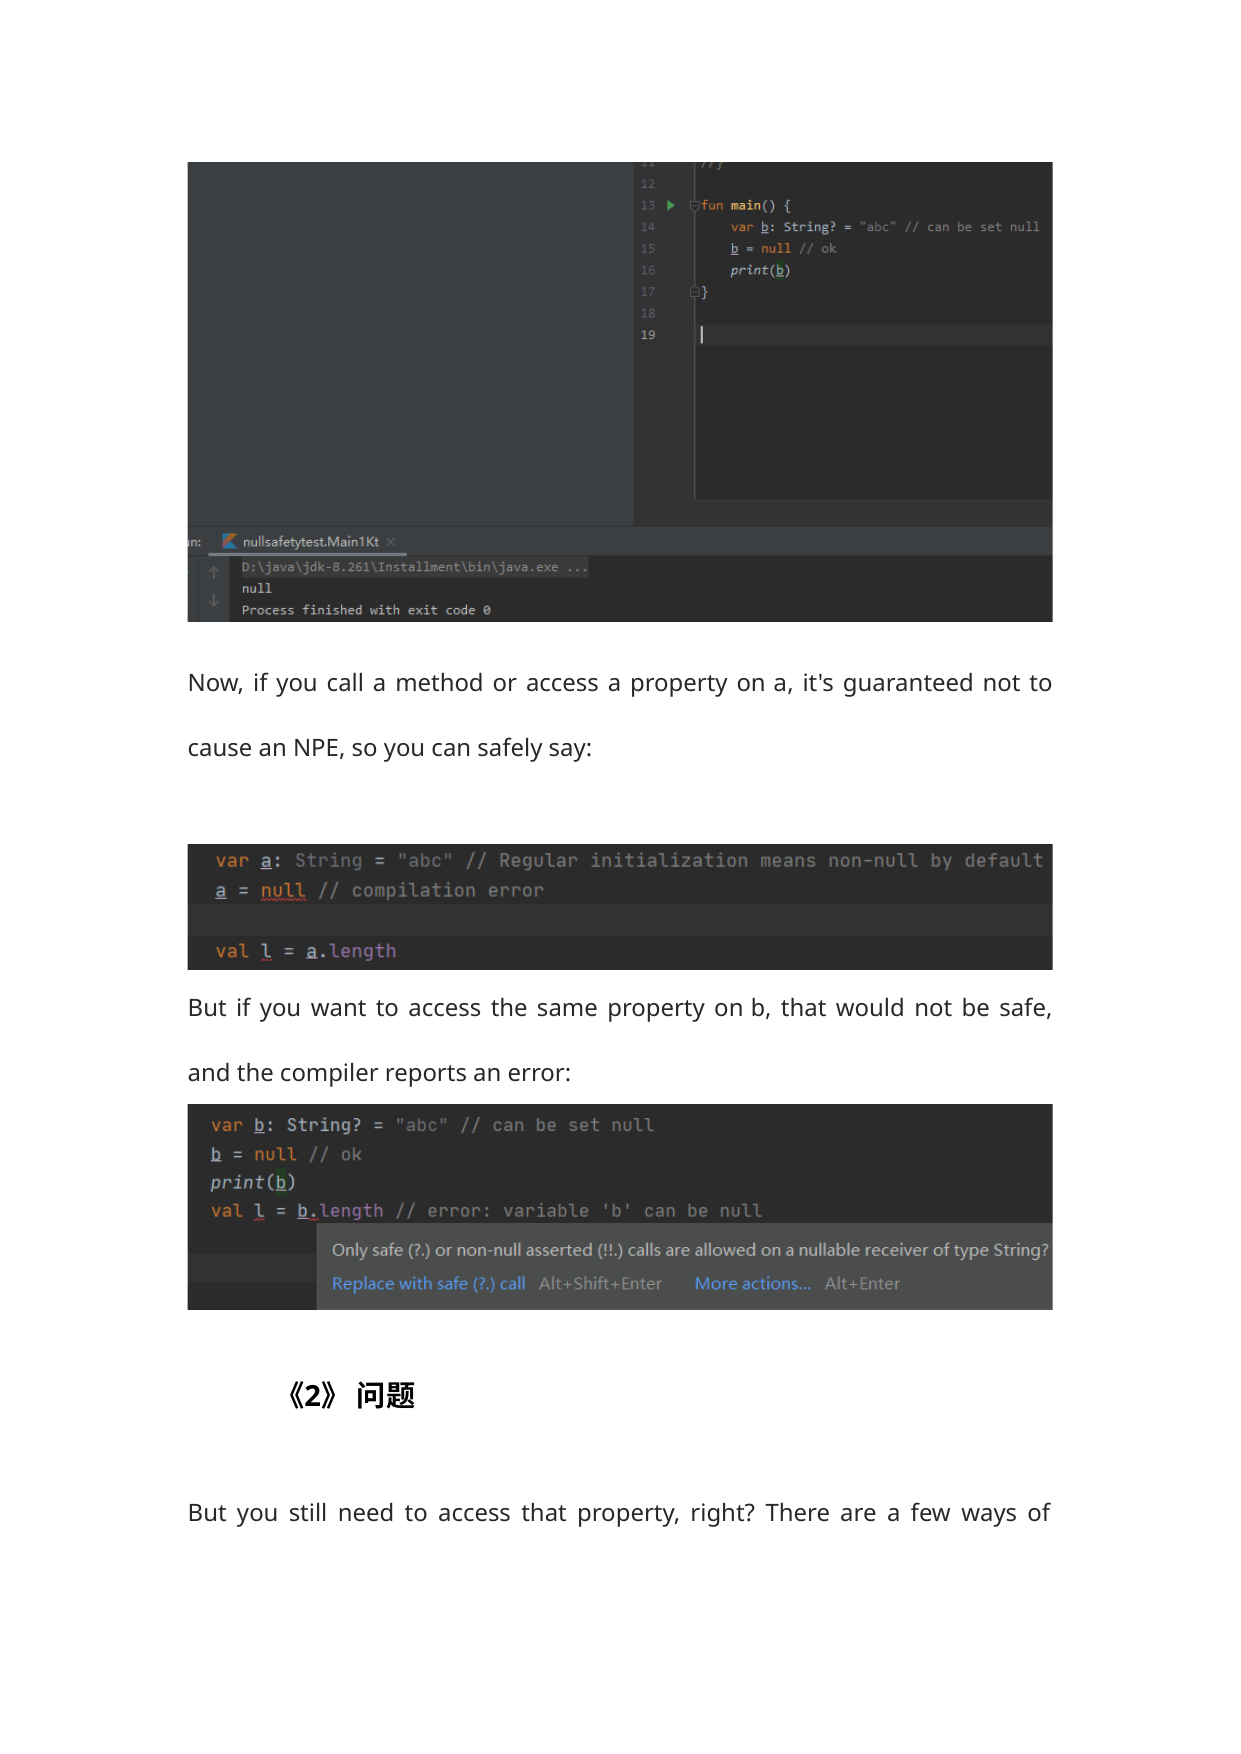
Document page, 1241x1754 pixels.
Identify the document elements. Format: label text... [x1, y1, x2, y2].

picture [187, 162, 1053, 622]
picture [187, 1104, 1053, 1310]
text Now, if you call a method or access a property on a, it's guaranteed not to cause an NPE, so you can safely say: [187, 649, 1053, 779]
text But if you want to access the same property on b, that would not be safe, and the compiler reports an error: [187, 974, 1053, 1104]
picture [187, 844, 1053, 970]
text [187, 1480, 1053, 1545]
subtitle 《2》 问题 [187, 1361, 1053, 1426]
